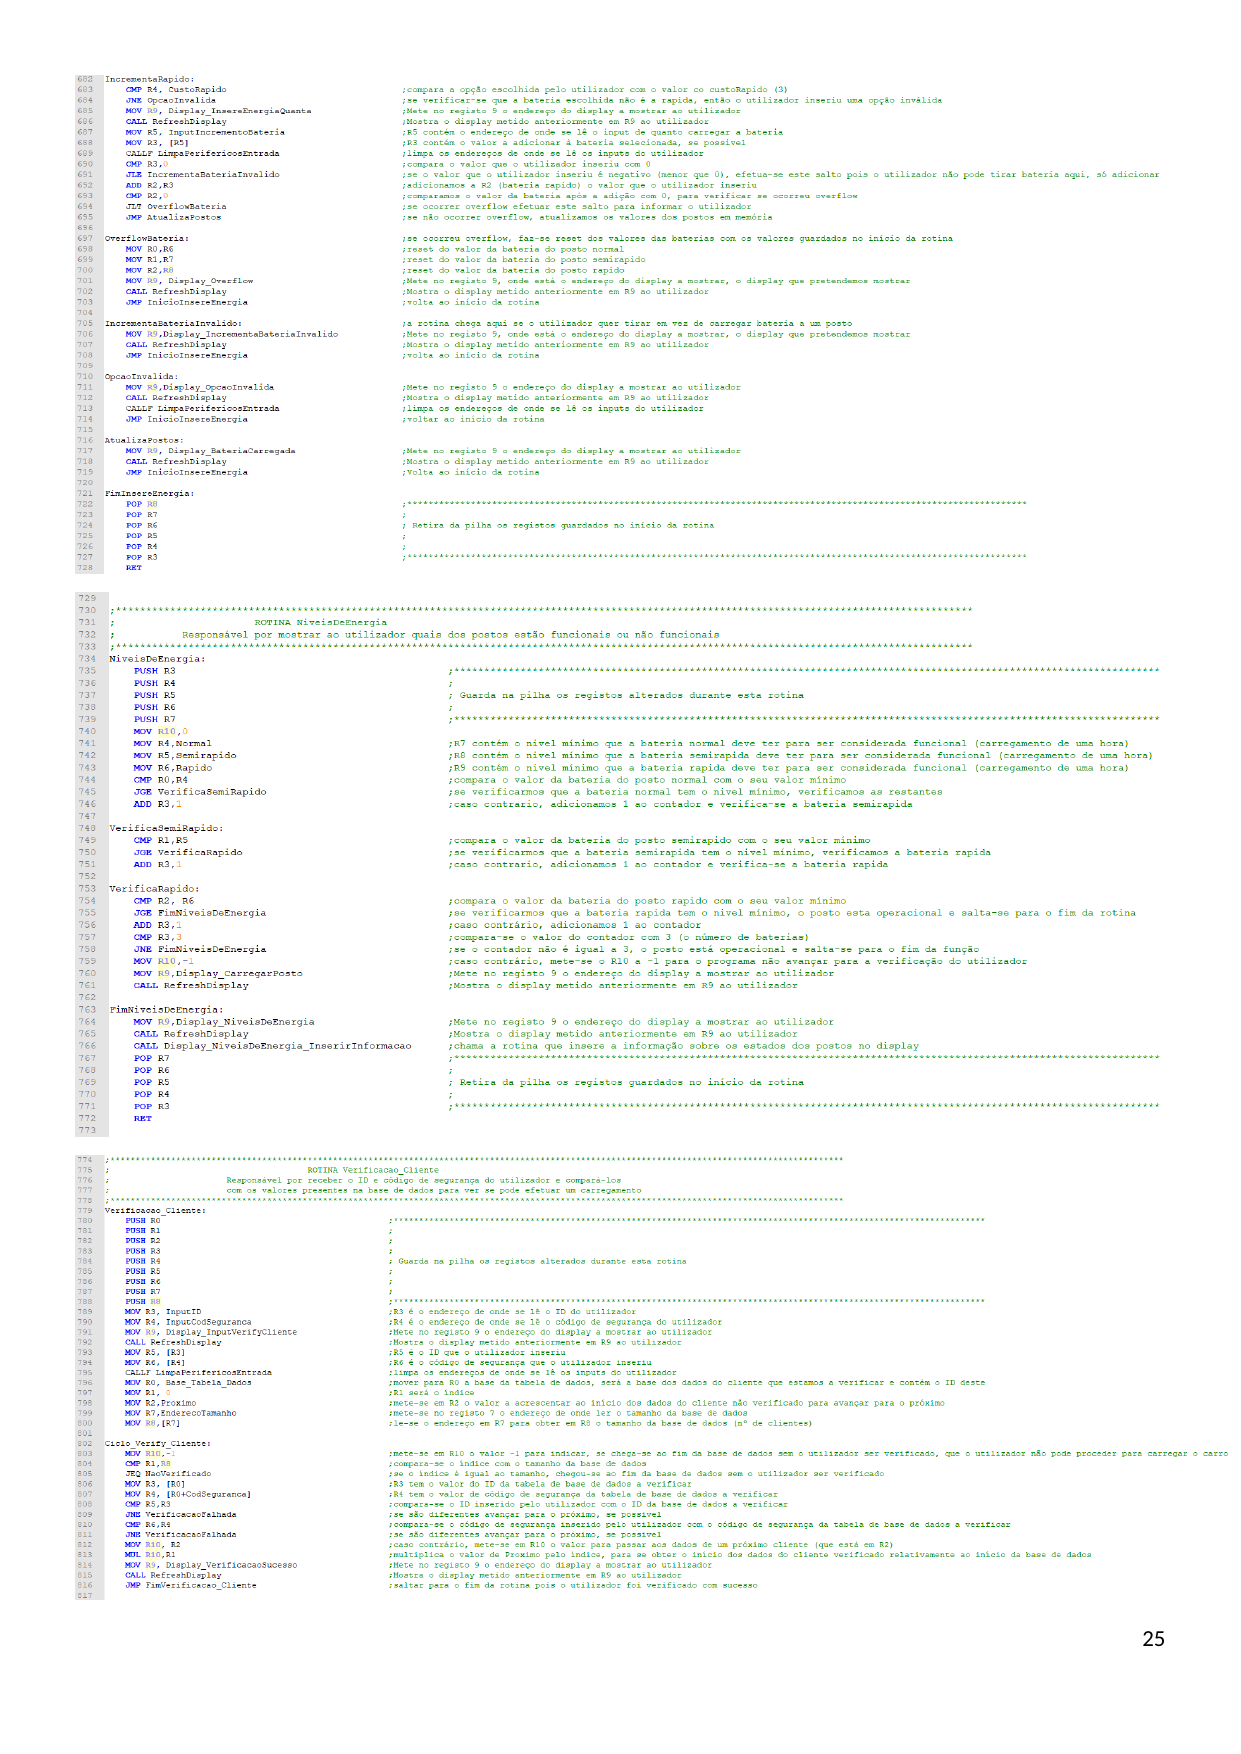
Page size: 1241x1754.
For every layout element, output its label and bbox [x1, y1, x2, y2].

picture [75, 592, 1166, 1137]
picture [75, 1155, 1233, 1600]
picture [75, 75, 1166, 574]
